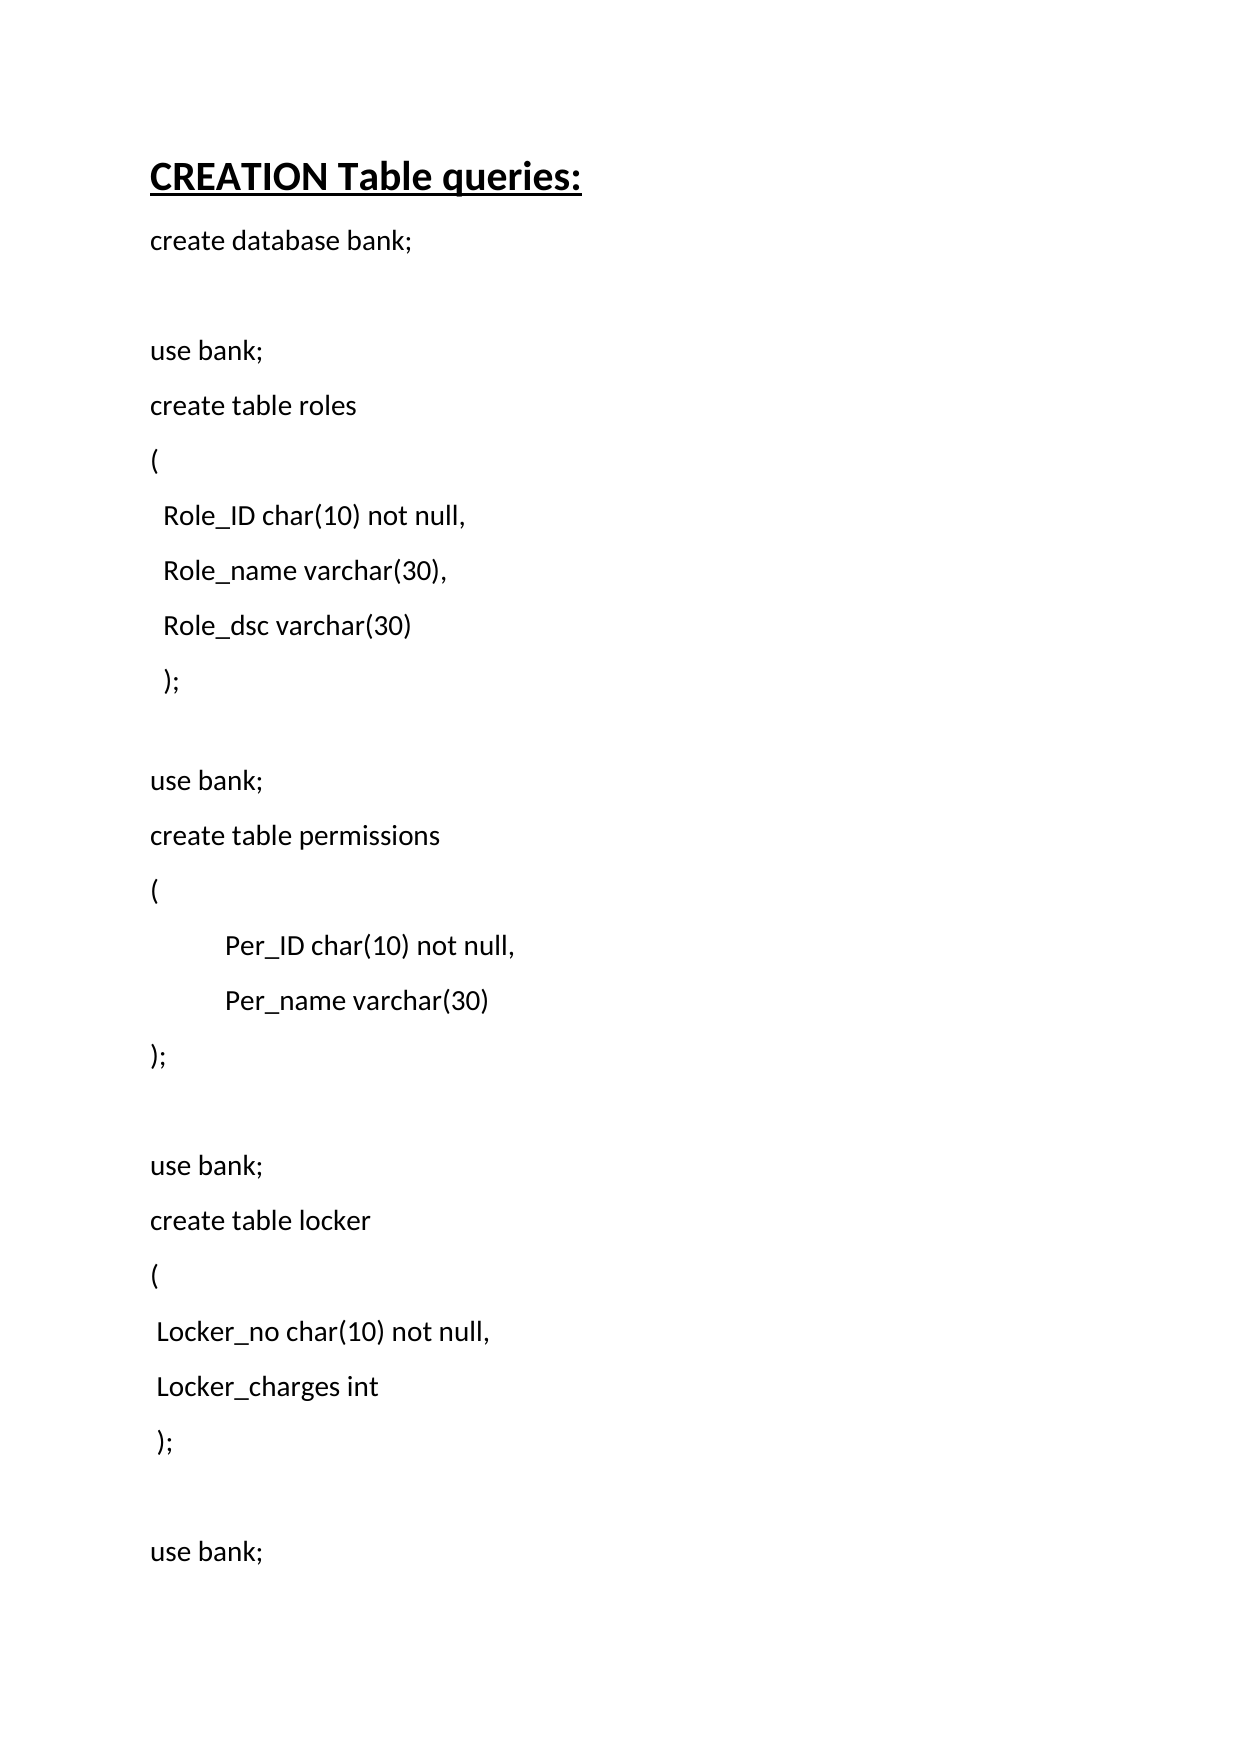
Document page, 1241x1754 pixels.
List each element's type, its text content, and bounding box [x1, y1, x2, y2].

text Locker_no char(10) not null, [150, 1313, 1090, 1348]
text use bank; [150, 332, 1090, 367]
text use bank; [150, 762, 1090, 797]
text use bank; [150, 1533, 1090, 1569]
text ( [150, 1257, 1090, 1293]
text ); [150, 662, 1090, 698]
text create database bank; [150, 222, 1090, 257]
text create table locker [150, 1202, 1090, 1238]
text Per_name varchar(30) [150, 982, 1090, 1018]
text ); [150, 1037, 1090, 1073]
text Locker_charges int [150, 1368, 1090, 1403]
text create table roles [150, 387, 1090, 422]
text Per_ID char(10) not null, [150, 927, 1090, 962]
text ( [150, 872, 1090, 907]
text ( [150, 442, 1090, 478]
text CREATION Table queries: [150, 150, 1090, 201]
text create table permissions [150, 817, 1090, 852]
text ); [150, 1423, 1090, 1458]
text use bank; [150, 1147, 1090, 1183]
text Role_dsc varchar(30) [150, 607, 1090, 643]
text Role_name varchar(30), [150, 552, 1090, 588]
text Role_ID char(10) not null, [150, 497, 1090, 533]
